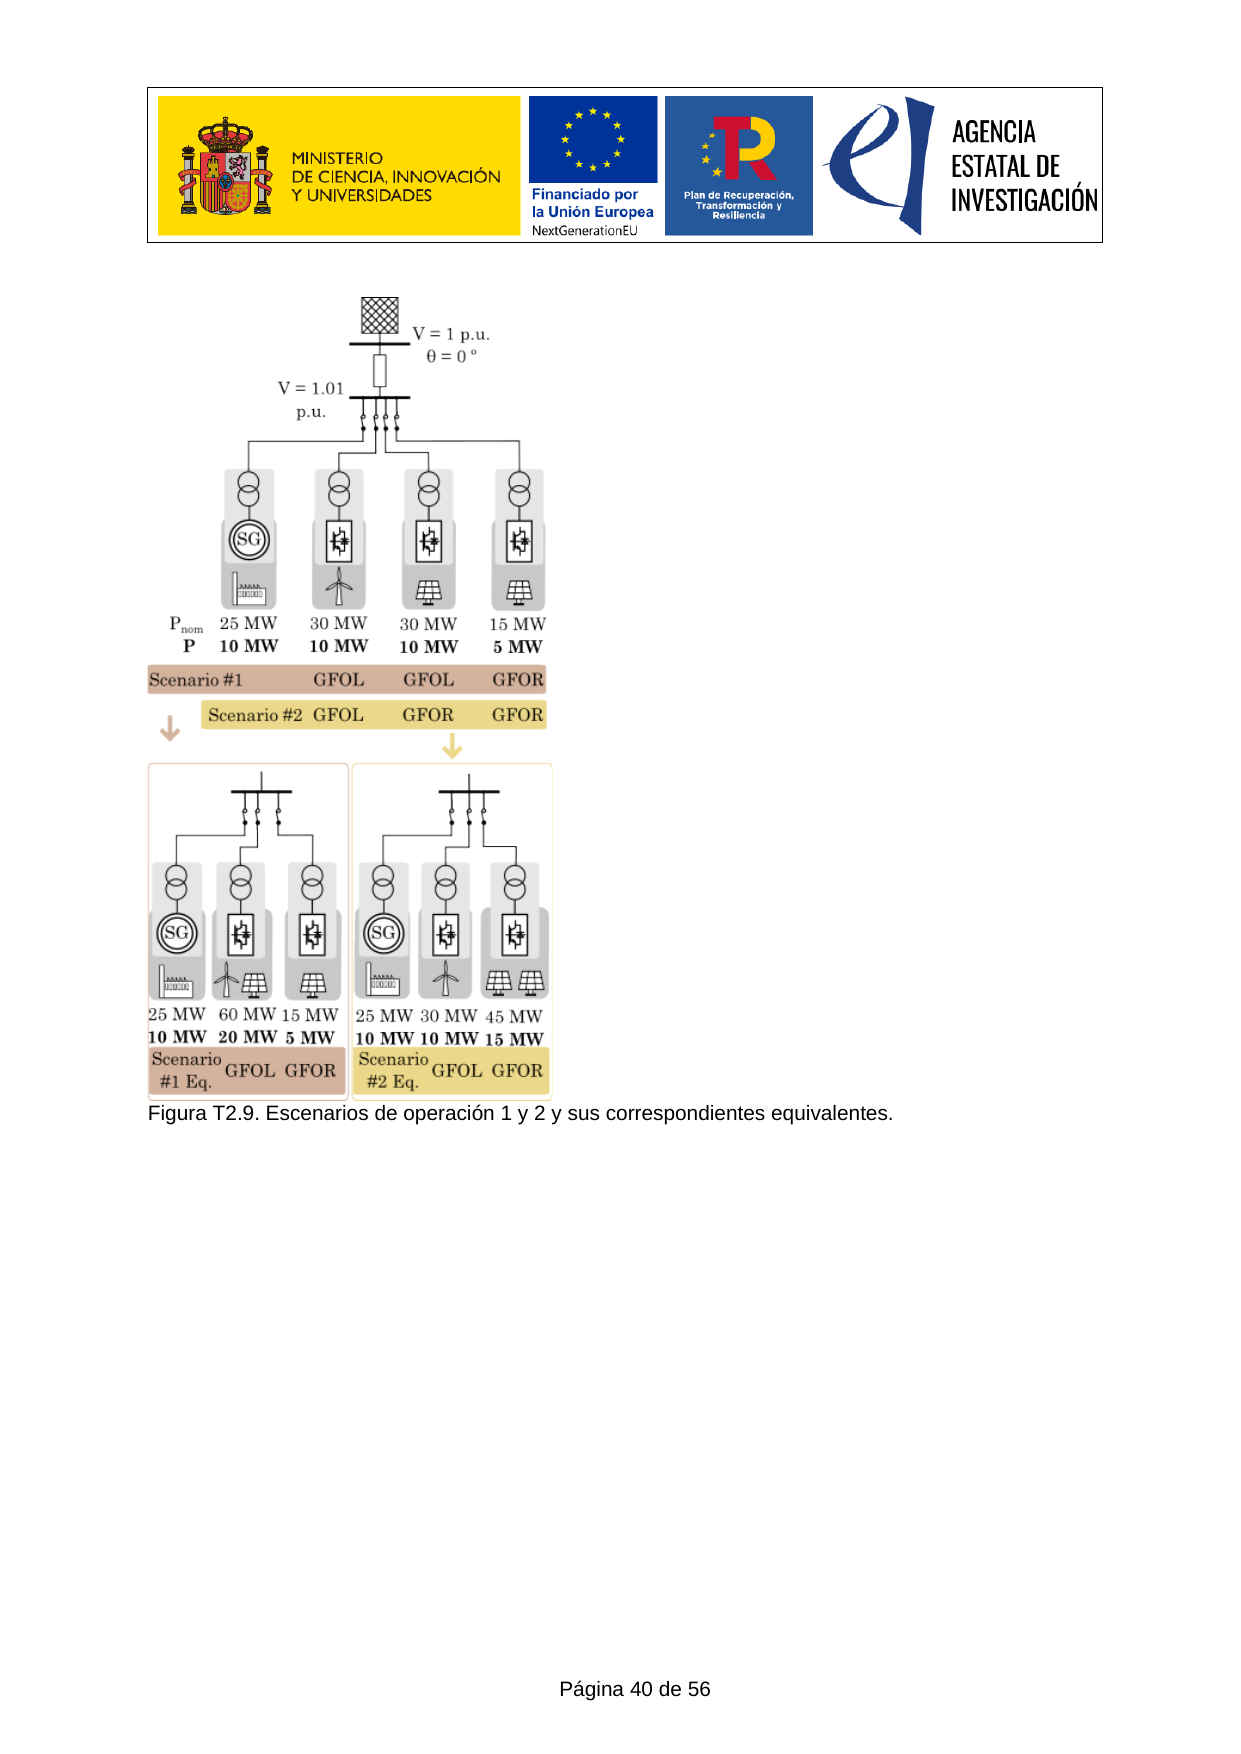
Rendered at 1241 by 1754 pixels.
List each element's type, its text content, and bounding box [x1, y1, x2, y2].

text Figura T2.9. Escenarios de operación 1 y 2 y sus correspondientes equivalentes. [148, 1101, 1181, 1125]
picture [148, 88, 1102, 242]
picture [147, 297, 553, 1101]
